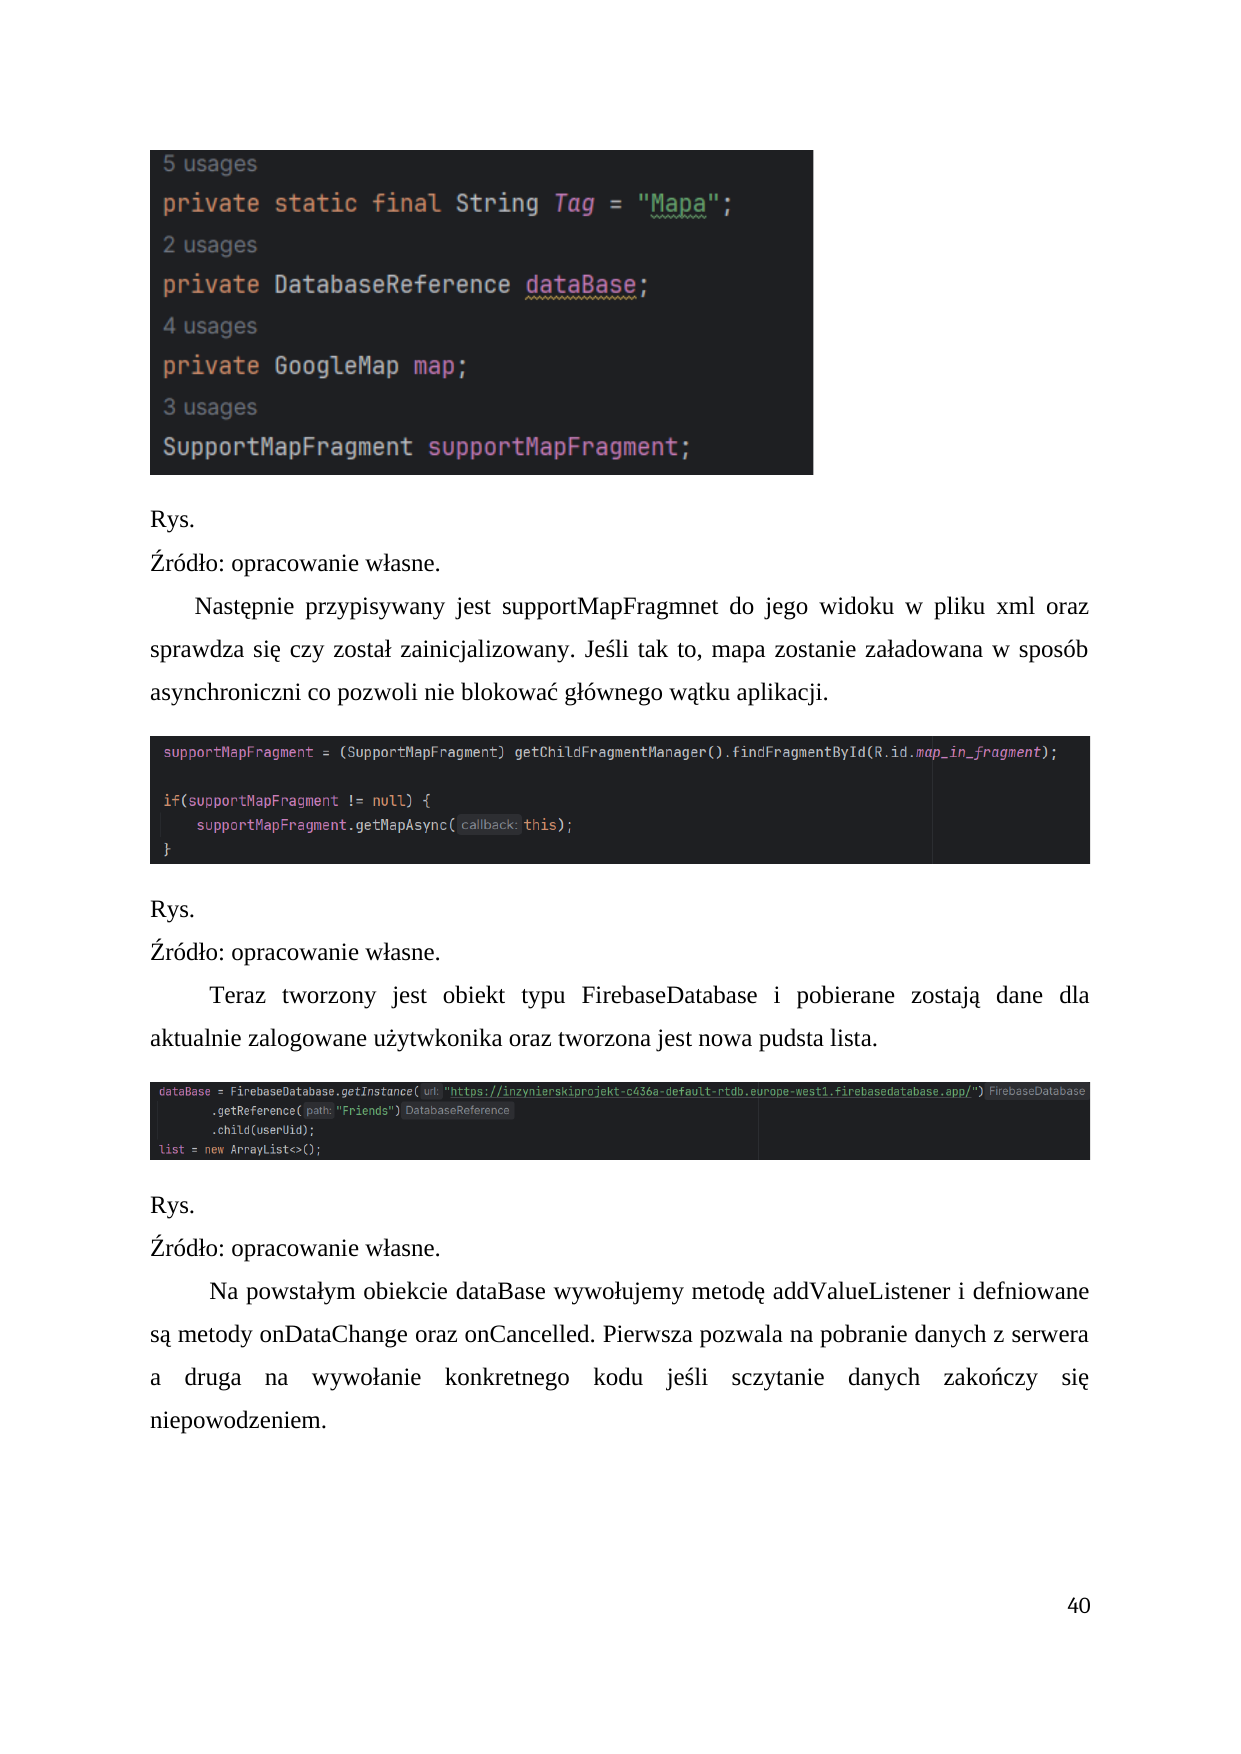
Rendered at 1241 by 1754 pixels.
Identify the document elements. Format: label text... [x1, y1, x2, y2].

picture [150, 1082, 1091, 1160]
text Rys. [150, 894, 1090, 922]
picture [150, 150, 814, 475]
text Następnie przypisywany jest supportMapFragmnet do jego widoku w pliku xml oraz sprawdza się czy został zainicjalizowany. Jeśli tak to, mapa zostanie załadowana w sposób asynchroniczni co pozwoli nie blokować głównego wątku aplikacji. [150, 591, 1090, 706]
text Na powstałym obiekcie dataBase wywołujemy metodę addValueListener i defniowane są metody onDataChange oraz onCancelled. Pierwsza pozwala na pobranie danych z serwera a druga na wywołanie konkretnego kodu jeśli sczytanie danych zakończy się niepowodzeniem. [150, 1276, 1090, 1434]
text Teraz tworzony jest obiekt typu FirebaseDatabase i pobierane zostają dane dla aktualnie zalogowane użytwkonika oraz tworzona jest nowa pudsta lista. [150, 980, 1090, 1052]
text Rys. [150, 504, 1090, 533]
picture [150, 736, 1091, 864]
text Źródło: opracowanie własne. [150, 937, 1090, 966]
text Źródło: opracowanie własne. [150, 548, 1090, 576]
text Rys. [150, 1190, 1090, 1218]
text Źródło: opracowanie własne. [150, 1233, 1090, 1262]
